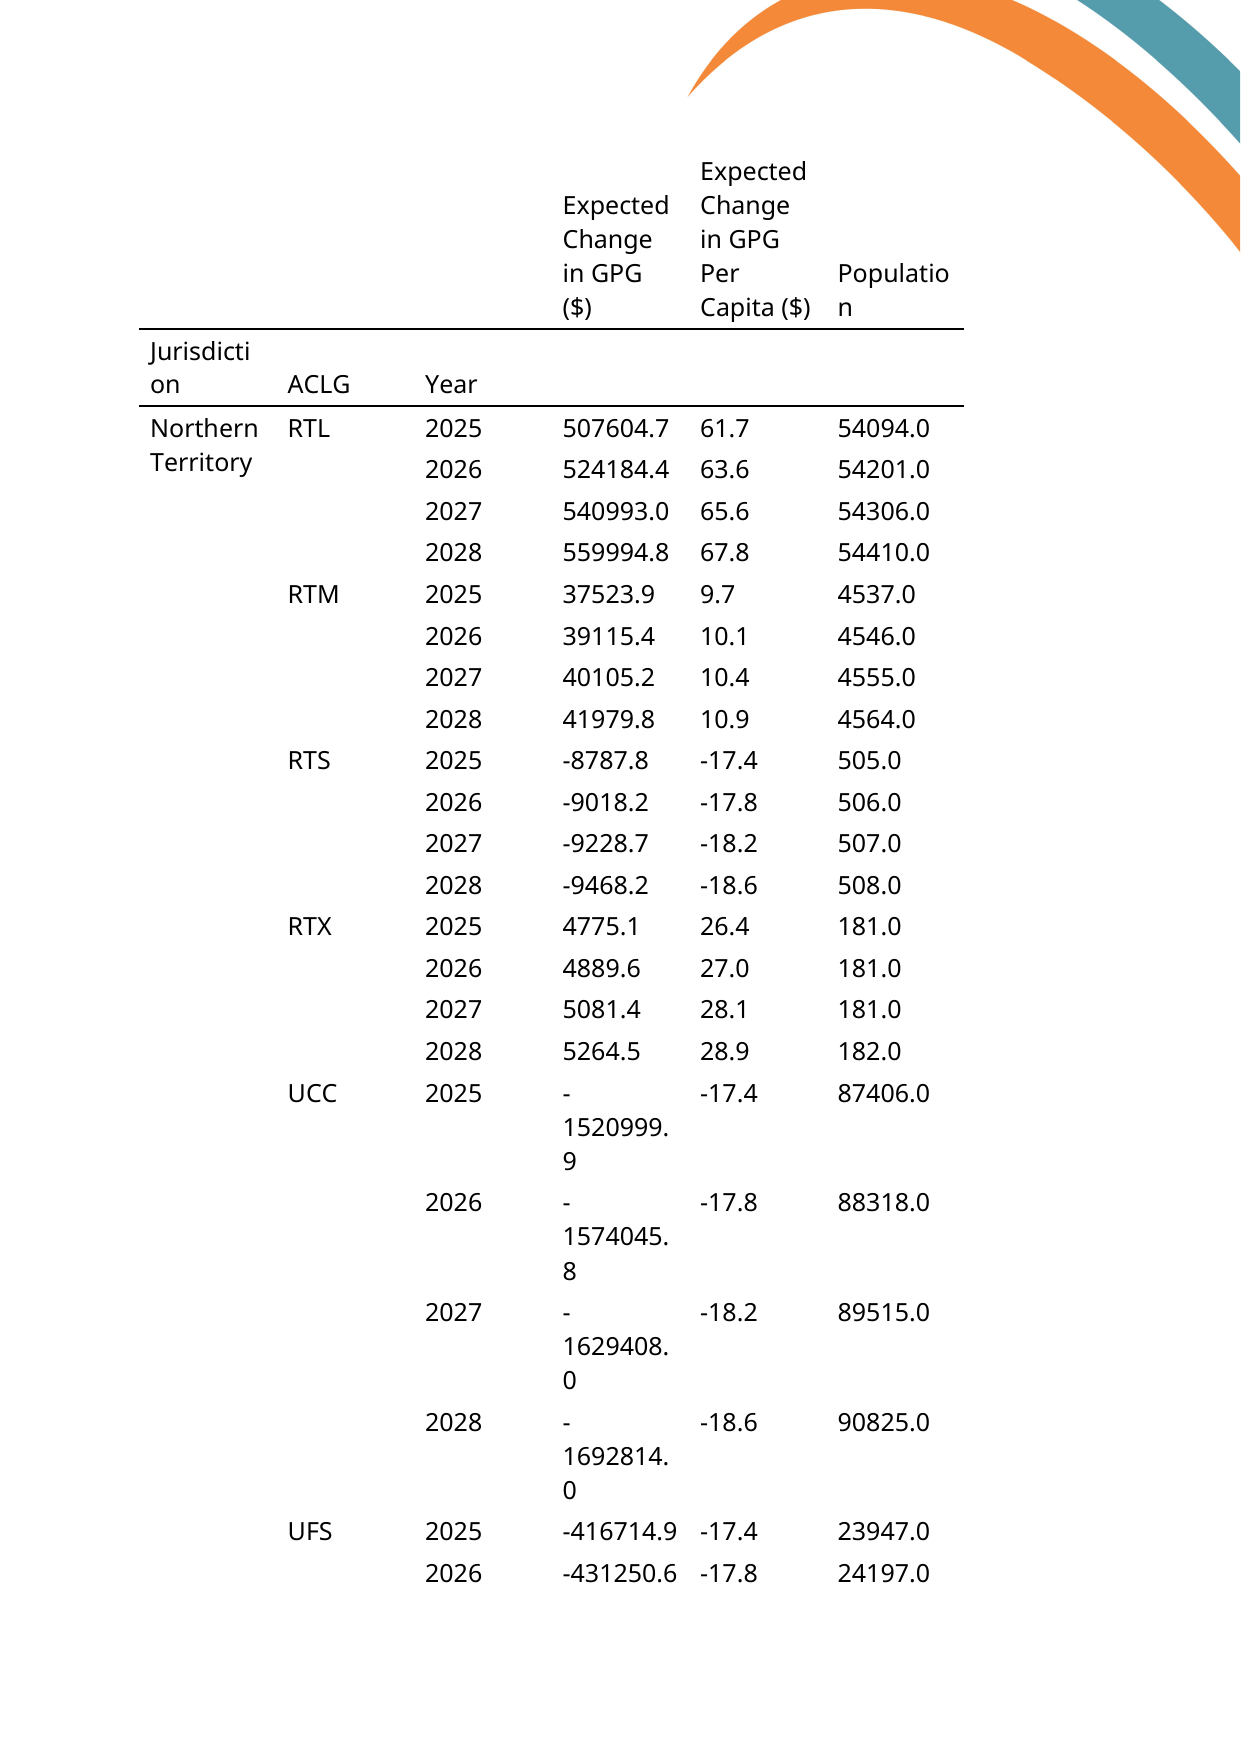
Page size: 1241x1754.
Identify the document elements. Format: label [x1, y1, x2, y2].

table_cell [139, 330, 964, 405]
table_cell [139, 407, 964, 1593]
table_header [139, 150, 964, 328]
picture [19, 0, 1241, 306]
